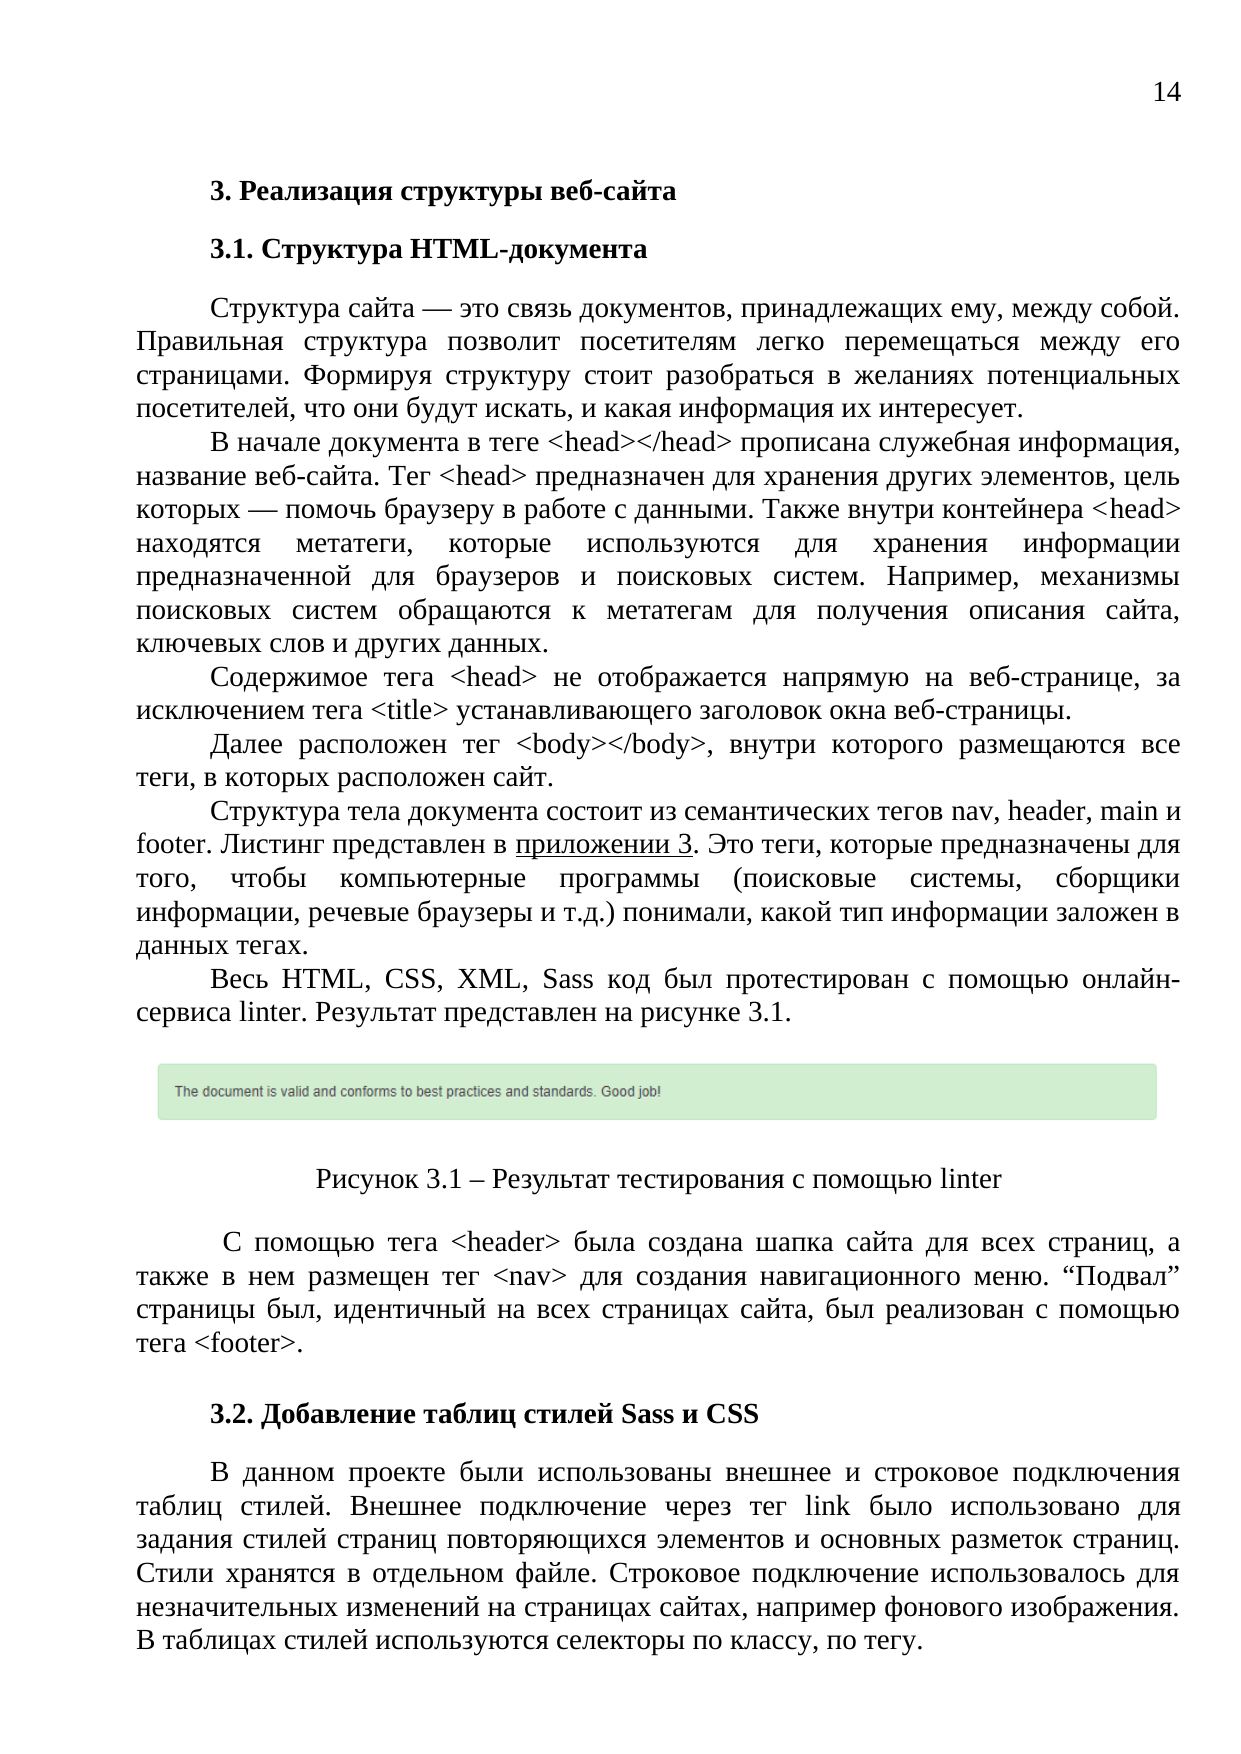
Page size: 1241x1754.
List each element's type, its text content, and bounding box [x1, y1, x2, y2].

text 3. Реализация структуры веб-сайта [136, 173, 1181, 206]
text 3.2. Добавление таблиц стилей Sass и CSS [136, 1396, 1181, 1429]
text Далее расположен тег <body></body>, внутри которого размещаются все теги, в которых расположен сайт. [136, 726, 1181, 793]
text Структура тела документа состоит из семантических тегов nav, header, main и footer. Листинг представлен в приложении 3. Это теги, которые предназначены для того, чтобы компьютерные программы (поисковые системы, сборщики информации, речевые браузеры и т.д.) понимали, какой тип информации заложен в данных тегах. [136, 793, 1181, 961]
text Рисунок 3.1 – Результат тестирования с помощью linter [136, 1162, 1181, 1195]
text Содержимое тега <head> не отображается напрямую на веб-странице, за исключением тега <title> устанавливающего заголовок окна веб-страницы. [136, 659, 1181, 726]
text С помощью тега <header> была создана шапка сайта для всех страниц, а также в нем размещен тег <nav> для создания навигационного меню. “Подвал” страницы был, идентичный на всех страницах сайта, был реализован с помощью тега <footer>. [136, 1224, 1181, 1358]
picture [144, 1052, 1173, 1133]
text В начале документа в теге <head></head> прописана служебная информация, название веб-сайта. Тег <head> предназначен для хранения других элементов, цель которых — помочь браузеру в работе с данными. Также внутри контейнера <head> находятся метатеги, которые используются для хранения информации предназначенной для браузеров и поисковых систем. Например, механизмы поисковых систем обращаются к метатегам для получения описания сайта, ключевых слов и других данных. [136, 424, 1181, 659]
text Весь HTML, CSS, XML, Sass код был протестирован с помощью онлайн-сервиса linter. Результат представлен на рисунке 3.1. [136, 961, 1181, 1028]
text 3.1. Структура HTML-документа [136, 231, 1181, 265]
text В данном проекте были использованы внешнее и строковое подключения таблиц стилей. Внешнее подключение через тег link было использовано для задания стилей страниц повторяющихся элементов и основных разметок страниц. Стили хранятся в отдельном файле. Строковое подключение использовалось для незначительных изменений на страницах сайтах, например фонового изображения. В таблицах стилей используются селекторы по классу, по тегу. [136, 1488, 1181, 1656]
text Структура сайта — это связь документов, принадлежащих ему, между собой. Правильная структура позволит посетителям легко перемещаться между его страницами. Формируя структуру стоит разобраться в желаниях потенциальных посетителей, что они будут искать, и какая информация их интересует. [136, 290, 1181, 424]
text В данном проекте были использованы внешнее и строковое подключения таблиц стилей. Внешнее подключение через тег link было использовано для задания стилей страниц повторяющихся элементов и основных разметок страниц. Стили хранятся в отдельном файле. Строковое подключение использовалось для незначительных изменений на страницах сайтах, например фонового изображения. В таблицах стилей используются селекторы по классу, по тегу. [136, 1454, 1181, 1488]
